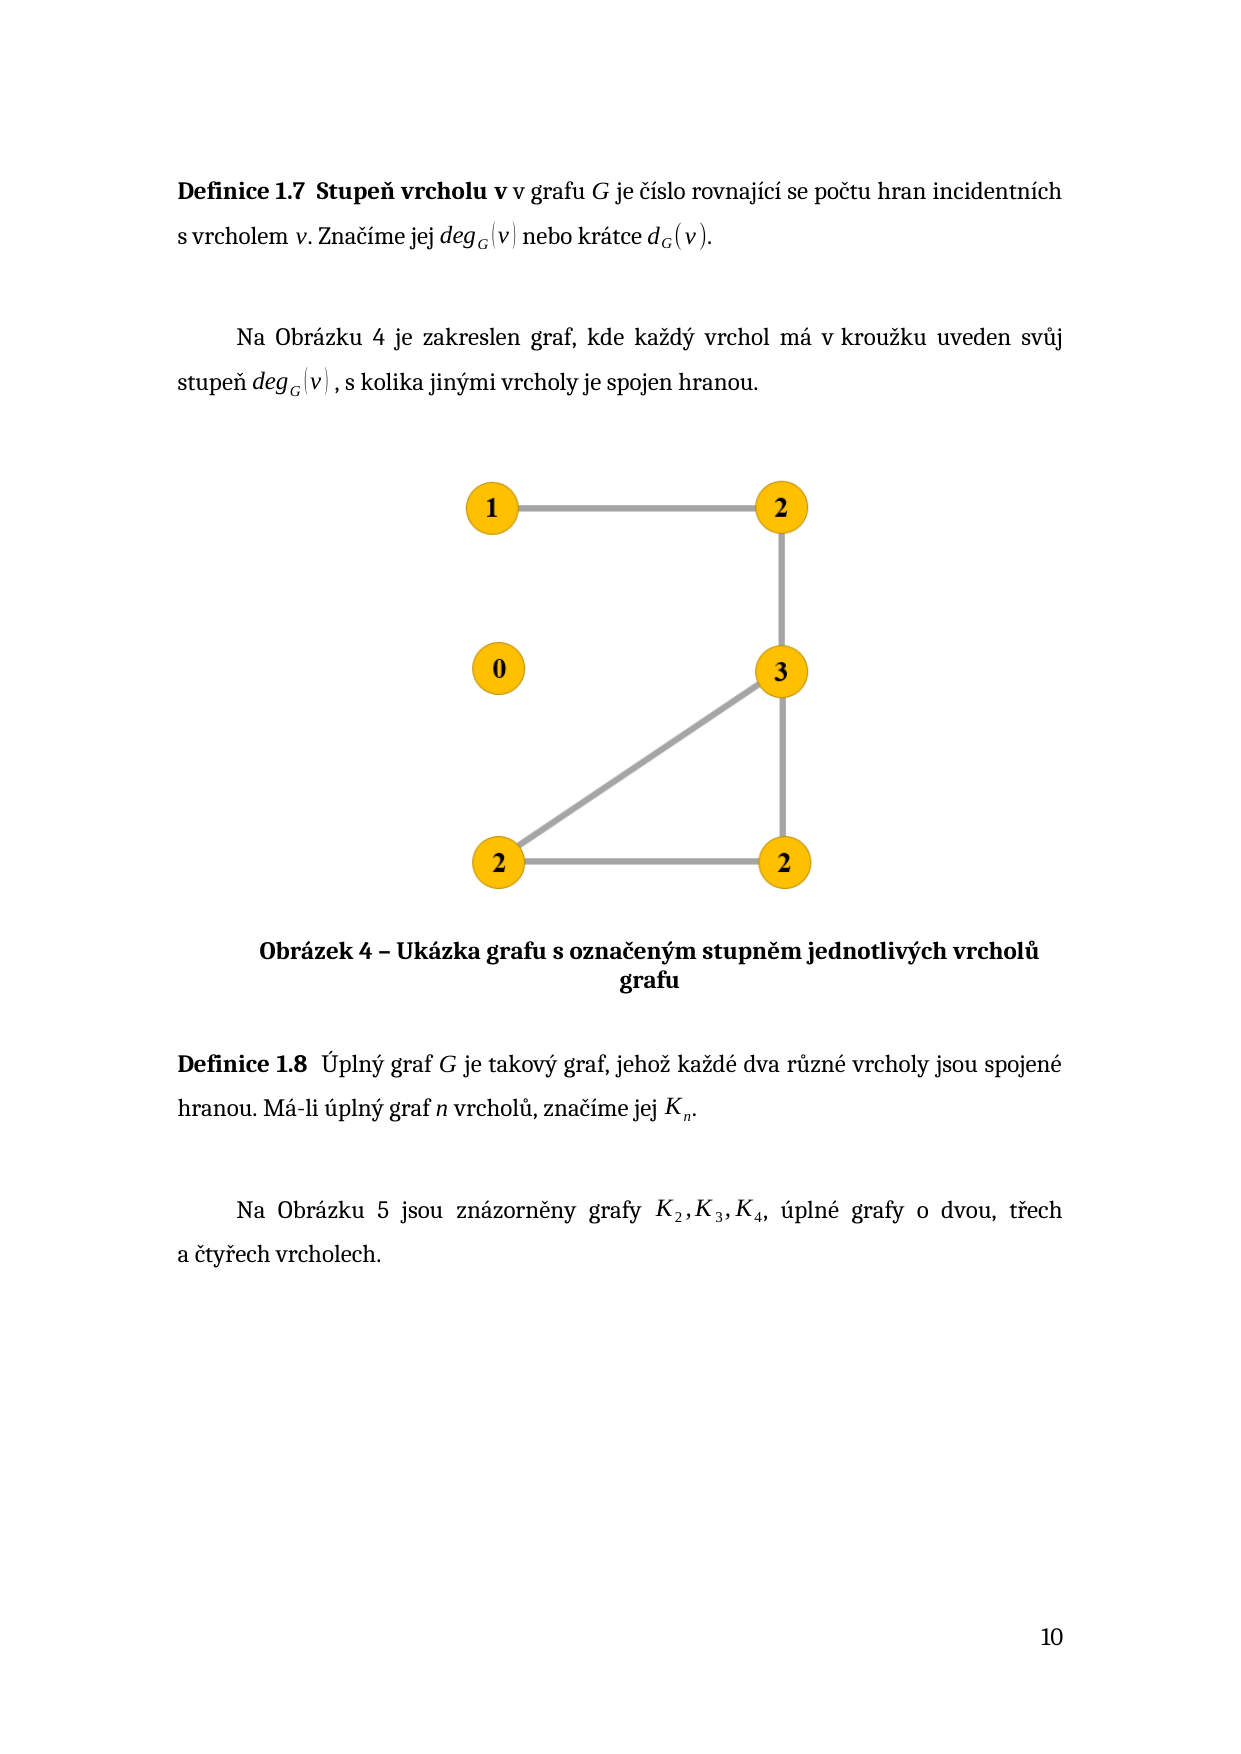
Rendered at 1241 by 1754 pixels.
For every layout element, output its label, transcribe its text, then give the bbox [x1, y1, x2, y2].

picture [452, 469, 847, 910]
text Na Obrázku 4 je zakreslen graf, kde každý vrchol má v kroužku uveden svůj stupeň , s kolika jinými vrcholy je spojen hranou. [177, 323, 1063, 399]
text Definice 1.8 Úplný graf je takový graf, jehož každé dva různé vrcholy jsou spojené hranou. Má-li úplný graf vrcholů, značíme jej . [177, 1050, 1063, 1124]
text Definice 1.7 Stupeň vrcholu v v grafu je číslo rovnající se počtu hran incidentních s vrcholem . Značíme jej nebo krátce . [177, 177, 1063, 253]
text Obrázek 4 – Ukázka grafu s označeným stupněm jednotlivých vrcholů grafu [236, 937, 1063, 994]
text Na Obrázku 5 jsou znázorněny grafy , úplné grafy o dvou, třech a čtyřech vrcholech. [177, 1194, 1063, 1269]
